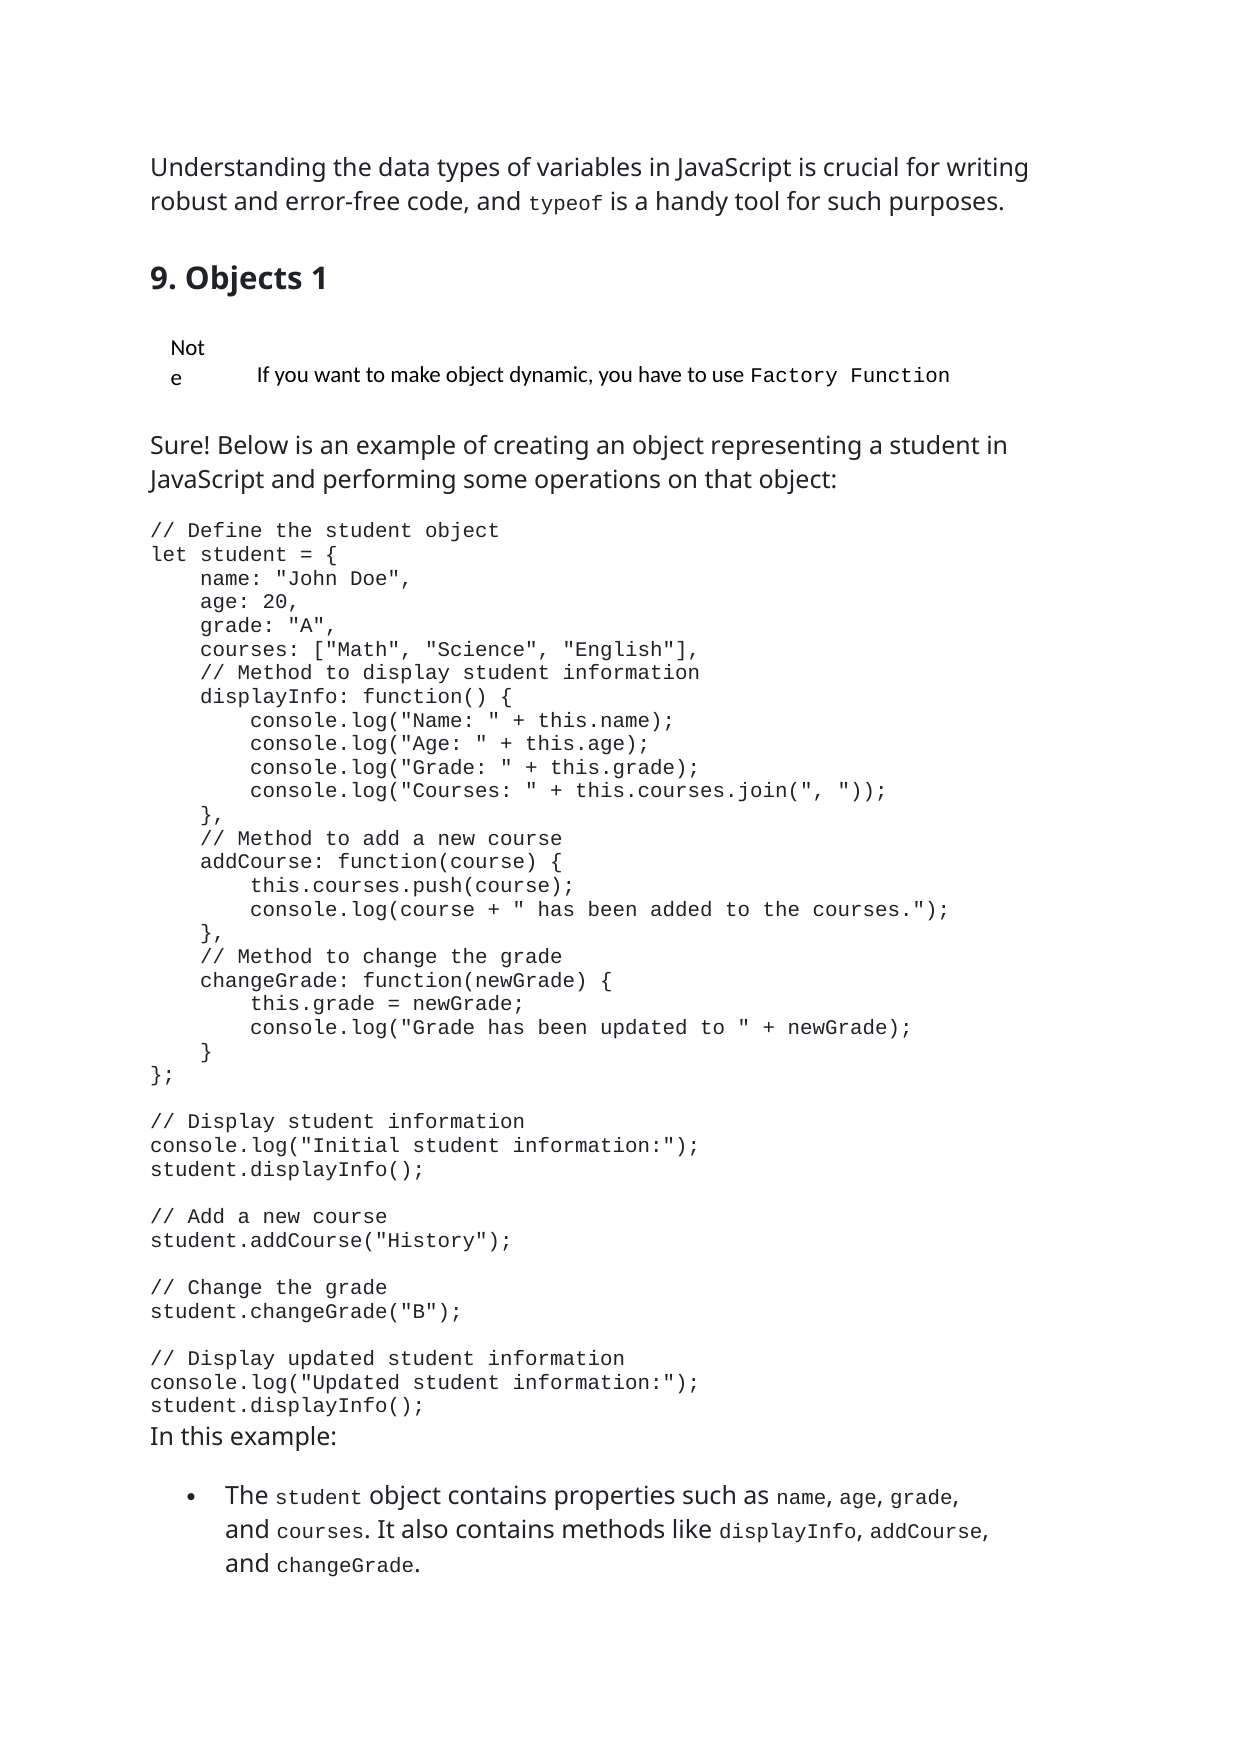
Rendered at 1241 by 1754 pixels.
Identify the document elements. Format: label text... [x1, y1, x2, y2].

text console.log("Initial student information:"); [150, 1135, 1090, 1159]
text age: 20, [150, 591, 1090, 615]
text }, [150, 804, 1090, 828]
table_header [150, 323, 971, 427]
text Sure! Below is an example of creating an object representing a student in JavaScript and performing some operations on that object: [150, 427, 1090, 495]
text // Display student information [150, 1112, 1090, 1135]
text console.log("Updated student information:"); [150, 1372, 1090, 1395]
text // Change the grade [150, 1277, 1090, 1301]
text addCourse: function(course) { [150, 851, 1090, 875]
text In this example: [150, 1419, 1090, 1453]
text student.displayInfo(); [150, 1159, 1090, 1182]
text // Method to display student information [150, 662, 1090, 686]
text } [150, 1041, 1090, 1064]
text student.displayInfo(); [150, 1395, 1090, 1419]
text student.changeGrade("B"); [150, 1301, 1090, 1324]
text }; [150, 1064, 1090, 1088]
text console.log("Age: " + this.age); [150, 733, 1090, 757]
text let student = { [150, 544, 1090, 568]
text // Add a new course [150, 1206, 1090, 1230]
text grade: "A", [150, 615, 1090, 639]
subtitle 9. Objects 1 [150, 256, 1090, 298]
text courses: ["Math", "Science", "English"], [150, 639, 1090, 662]
text this.courses.push(course); [150, 875, 1090, 899]
text console.log("Grade has been updated to " + newGrade); [150, 1017, 1090, 1041]
text // Define the student object [150, 520, 1090, 544]
text console.log("Grade: " + this.grade); [150, 757, 1090, 781]
text displayInfo: function() { [150, 686, 1090, 709]
text Understanding the data types of variables in JavaScript is crucial for writing robust and error-free code, and typeof is a handy tool for such purposes. [150, 150, 1090, 218]
text name: "John Doe", [150, 568, 1090, 591]
text }, [150, 922, 1090, 946]
text console.log("Courses: " + this.courses.join(", ")); [150, 781, 1090, 804]
text this.grade = newGrade; [150, 993, 1090, 1017]
text student.addCourse("History"); [150, 1230, 1090, 1253]
text console.log("Name: " + this.name); [150, 709, 1090, 733]
list The student object contains properties such as name, age, grade, and courses. It also contains methods like displayInfo, addCourse, and changeGrade. [187, 1478, 1090, 1580]
text // Method to add a new course [150, 828, 1090, 851]
text changeGrade: function(newGrade) { [150, 970, 1090, 993]
text // Method to change the grade [150, 946, 1090, 970]
text console.log(course + " has been added to the courses."); [150, 899, 1090, 922]
text // Display updated student information [150, 1348, 1090, 1372]
